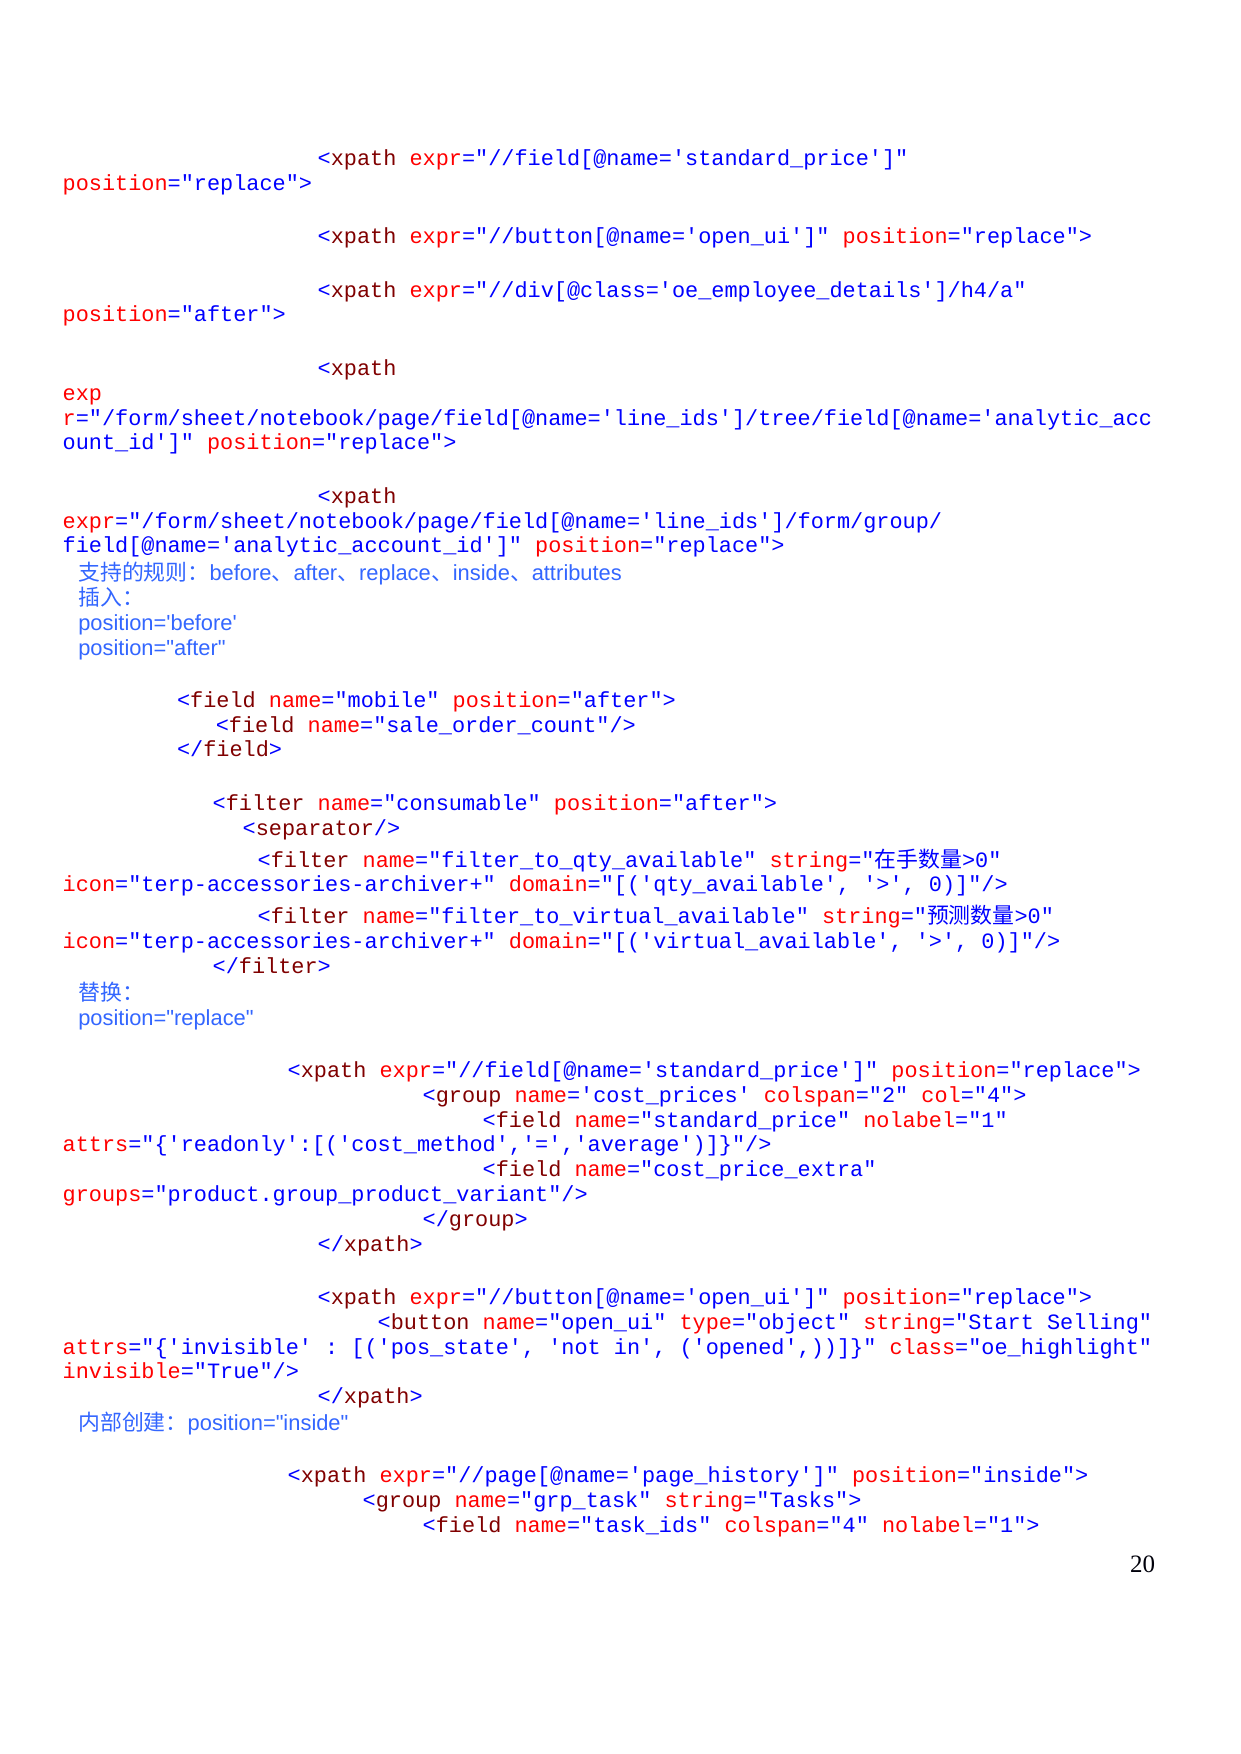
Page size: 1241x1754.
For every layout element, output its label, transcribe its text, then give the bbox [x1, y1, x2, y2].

text <xpath expr="//button[@name='open_ui']" position="replace"> [62, 1286, 1155, 1311]
text <field name="sale_order_count"/> [62, 714, 1155, 738]
text 替换： position="replace" [78, 980, 1139, 1030]
text <field name="mobile" position="after"> [62, 689, 1155, 714]
text <group name="grp_task" string="Tasks"> [62, 1489, 1155, 1514]
text <xpath expr="//field[@name='standard_price']" position="replace"> [62, 147, 1155, 196]
text position='before' position="after" [78, 610, 1139, 660]
text <xpath expr="/form/sheet/notebook/page/field[@name='line_ids']/form/group/field[@name='analytic_account_id']" position="replace"> [62, 485, 1155, 559]
text </xpath> [62, 1385, 1155, 1410]
text 内部创建：position="inside" [78, 1410, 1139, 1435]
text </xpath> [62, 1233, 1155, 1257]
text <xpath expr="/form/sheet/notebook/page/field[@name='line_ids']/tree/field[@name='analytic_account_id']" position="replace"> [62, 357, 1155, 456]
text <filter name="filter_to_qty_available" string="在手数量>0" icon="terp-accessories-archiver+" domain="[('qty_available', '>', 0)]"/> [62, 842, 1155, 898]
text <filter name="filter_to_virtual_available" string="预测数量>0" icon="terp-accessories-archiver+" domain="[('virtual_available', '>', 0)]"/> [62, 898, 1155, 955]
text <xpath expr="//field[@name='standard_price']" position="replace"> [62, 1059, 1155, 1084]
text <field name="cost_price_extra" groups="product.group_product_variant"/> [62, 1158, 1155, 1208]
text <xpath expr="//div[@class='oe_employee_details']/h4/a" position="after"> [62, 279, 1155, 328]
text <filter name="consumable" position="after"> [62, 792, 1155, 817]
text 支持的规则：before、after、replace、inside、attributes [78, 559, 1139, 584]
text </field> [62, 738, 1155, 763]
text <field name="task_ids" colspan="4" nolabel="1"> [62, 1514, 1155, 1538]
text 插入： [78, 584, 1139, 610]
text <xpath expr="//button[@name='open_ui']" position="replace"> [62, 225, 1155, 250]
text <separator/> [62, 817, 1155, 842]
text <field name="standard_price" nolabel="1" attrs="{'readonly':[('cost_method','=','average')]}"/> [62, 1109, 1155, 1158]
text <group name='cost_prices' colspan="2" col="4"> [62, 1084, 1155, 1109]
text </group> [62, 1208, 1155, 1233]
text <xpath expr="//page[@name='page_history']" position="inside"> [62, 1464, 1155, 1489]
text </filter> [62, 955, 1155, 980]
text <button name="open_ui" type="object" string="Start Selling" attrs="{'invisible' : [('pos_state', 'not in', ('opened',))]}" class="oe_highlight" invisible="True"/> [62, 1311, 1155, 1385]
